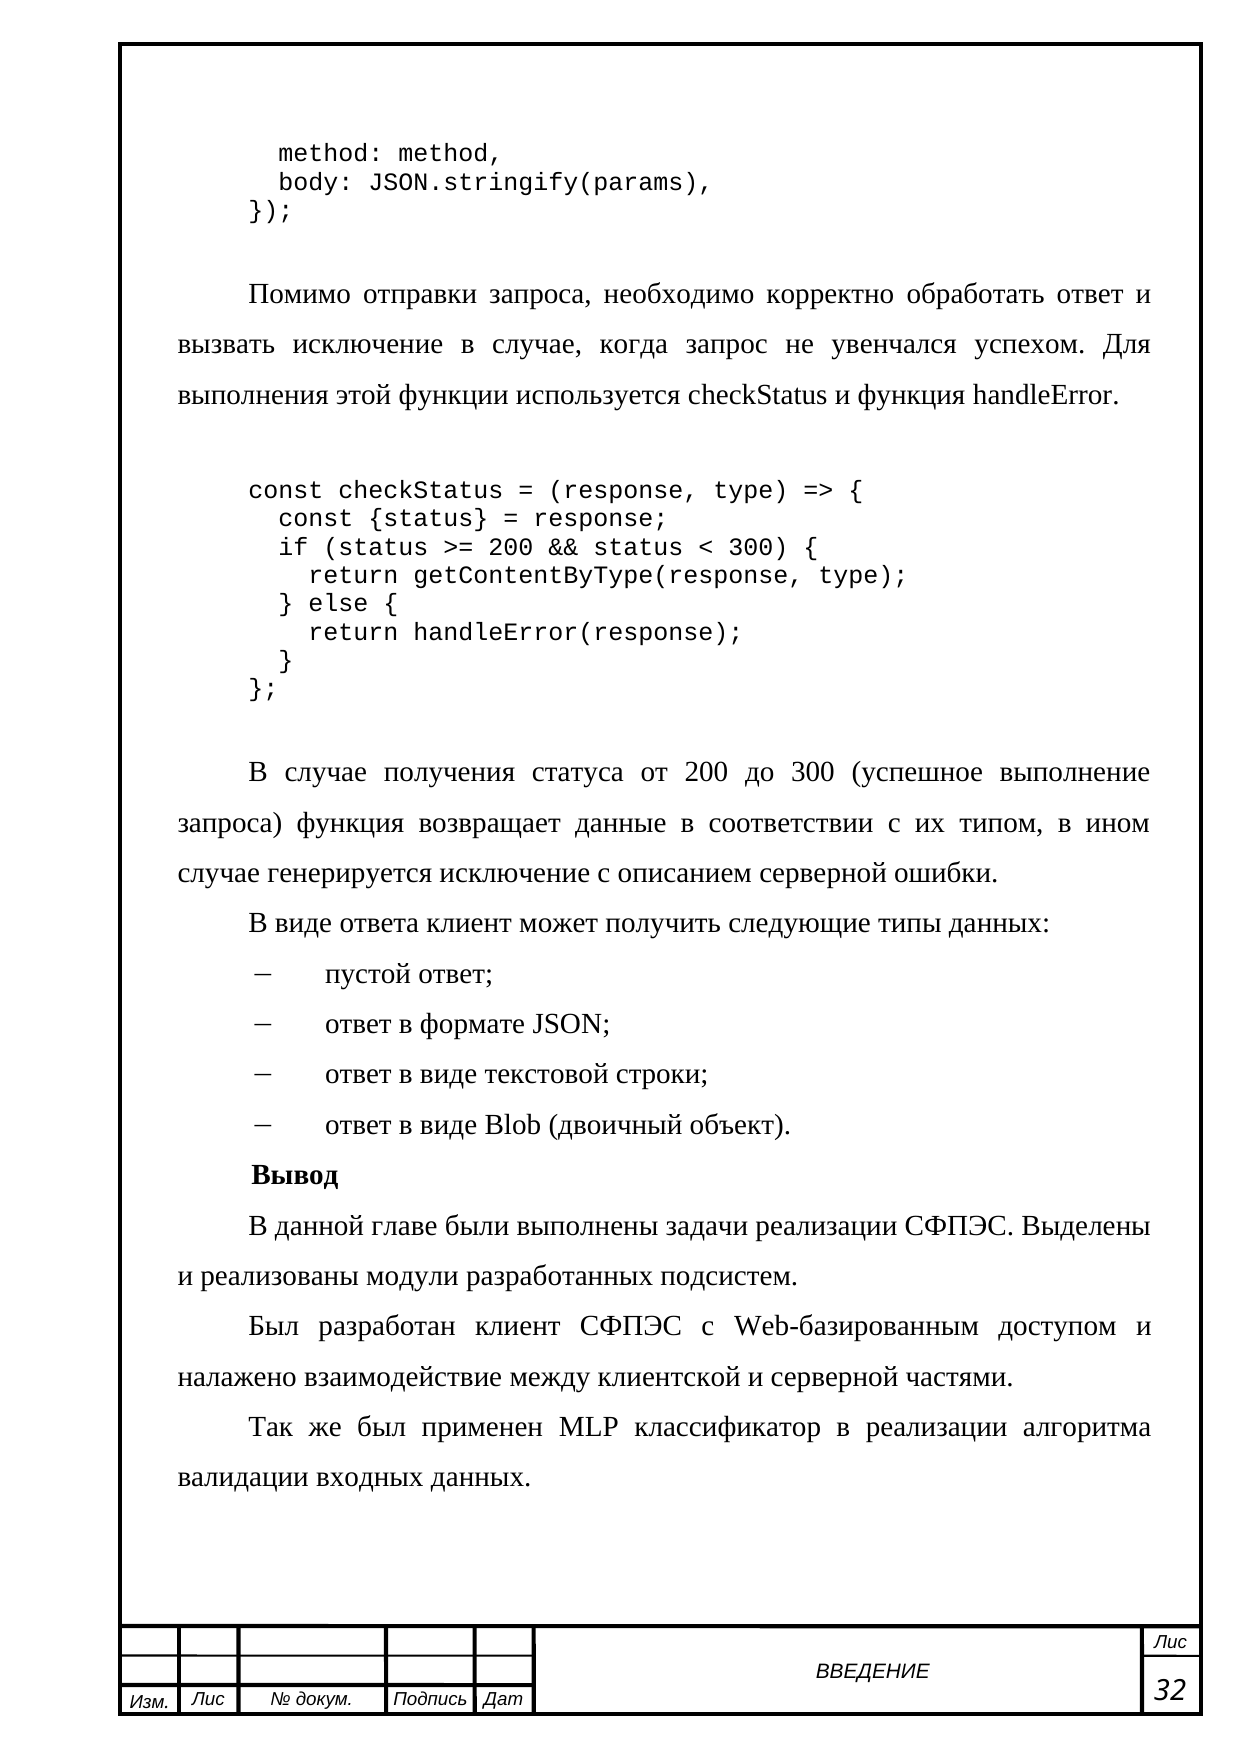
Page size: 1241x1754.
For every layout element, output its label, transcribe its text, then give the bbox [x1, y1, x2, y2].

list ответ в формате JSON; [177, 1006, 1152, 1040]
text return handleError(response); [177, 619, 1152, 647]
text }; [177, 676, 1152, 704]
list Вывод [177, 1157, 1152, 1191]
text Помимо отправки запроса, необходимо корректно обработать ответ и вызвать исключение в случае, когда запрос не увенчался успехом. Для выполнения этой функции используется checkStatus и функция handleError. [177, 276, 1152, 410]
text В случае получения статуса от 200 до 300 (успешное выполнение запроса) функция возвращает данные в соответствии с их типом, в ином случае генерируется исключение с описанием серверной ошибки. [177, 754, 1152, 889]
text В данной главе были выполнены задачи реализации СФПЭС. Выделены и реализованы модули разработанных подсистем. [177, 1208, 1152, 1292]
list ответ в виде текстовой строки; [177, 1057, 1152, 1090]
text return getContentByType(response, type); [177, 562, 1152, 591]
text const {status} = response; [177, 506, 1152, 534]
text } [177, 647, 1152, 676]
text method: method, [177, 141, 1152, 169]
list пустой ответ; [177, 956, 1152, 989]
text body: JSON.stringify(params), [177, 169, 1152, 198]
text } else { [177, 591, 1152, 619]
text const checkStatus = (response, type) => { [177, 477, 1152, 506]
text Так же был применен MLP классификатор в реализации алгоритма валидации входных данных. [177, 1409, 1152, 1493]
list ответ в виде Blob (двоичный объект). [177, 1107, 1152, 1141]
text if (status >= 200 && status < 300) { [177, 534, 1152, 562]
text Был разработан клиент СФПЭС с Web-базированным доступом и налажено взаимодействие между клиентской и серверной частями. [177, 1308, 1152, 1392]
text }); [177, 198, 1152, 226]
text В виде ответа клиент может получить следующие типы данных: [177, 905, 1152, 939]
